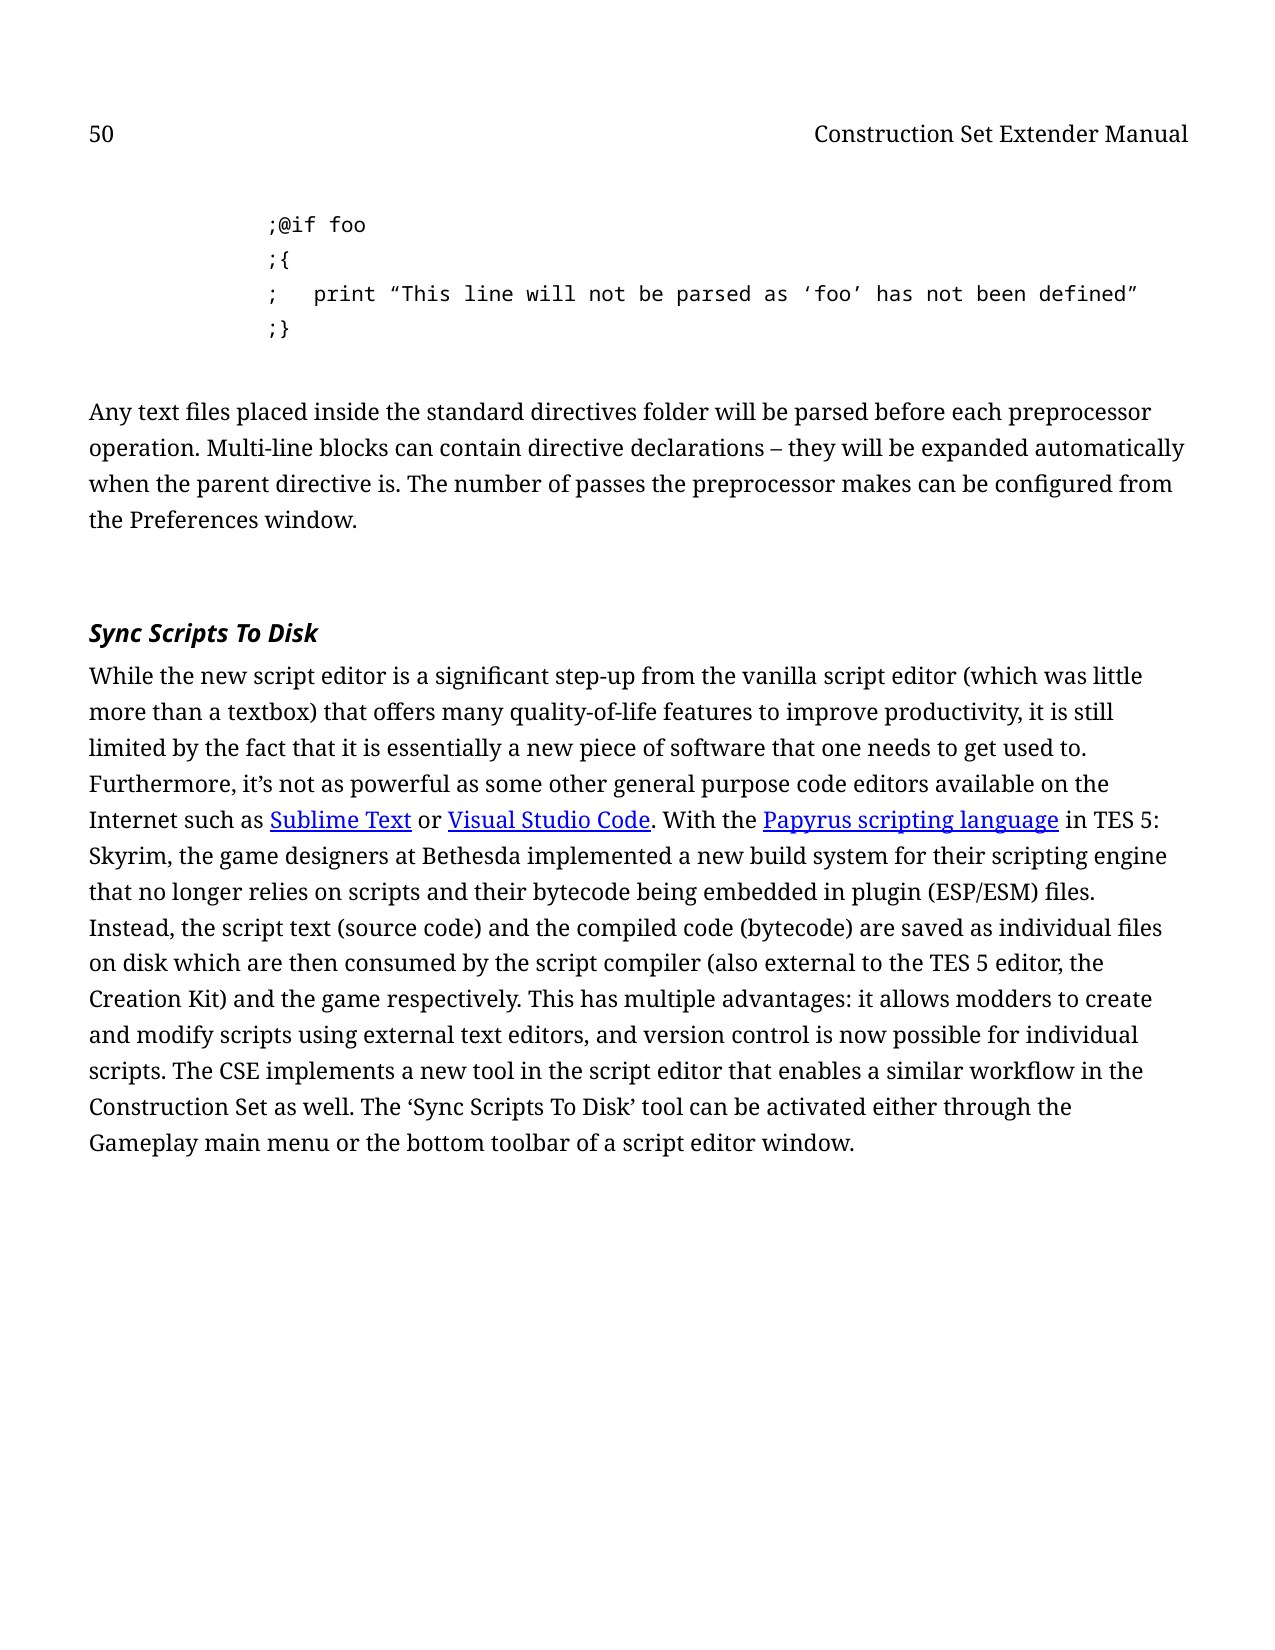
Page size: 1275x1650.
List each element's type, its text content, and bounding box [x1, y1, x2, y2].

text ;@if foo [266, 210, 1186, 238]
text ;{ [266, 244, 1186, 273]
text ;} [266, 313, 1186, 342]
text Any text files placed inside the standard directives folder will be parsed before each preprocessor operation. Multi-line blocks can contain directive declarations – they will be expanded automatically when the parent directive is. The number of passes the preprocessor makes can be configured from the Preferences window. [88, 396, 1186, 535]
subtitle Sync Scripts To Disk [88, 615, 1186, 649]
text While the new script editor is a significant step-up from the vanilla script editor (which was little more than a textbox) that offers many quality-of-life features to improve productivity, it is still limited by the fact that it is essentially a new piece of software that one needs to get used to. Furthermore, it’s not as powerful as some other general purpose code editors available on the Internet such as Sublime Text or Visual Studio Code. With the Papyrus scripting language in TES 5: Skyrim, the game designers at Bethesda implemented a new build system for their scripting engine that no longer relies on scripts and their bytecode being embedded in plugin (ESP/ESM) files. Instead, the script text (source code) and the compiled code (bytecode) are saved as individual files on disk which are then consumed by the script compiler (also external to the TES 5 editor, the Creation Kit) and the game respectively. This has multiple advantages: it allows modders to create and modify scripts using external text editors, and version control is now possible for individual scripts. The CSE implements a new tool in the script editor that enables a similar workflow in the Construction Set as well. The ‘Sync Scripts To Disk’ tool can be activated either through the Gameplay main menu or the bottom toolbar of a script editor window. [88, 660, 1186, 1158]
text ; print “This line will not be parsed as ‘foo’ has not been defined” [266, 279, 1186, 307]
